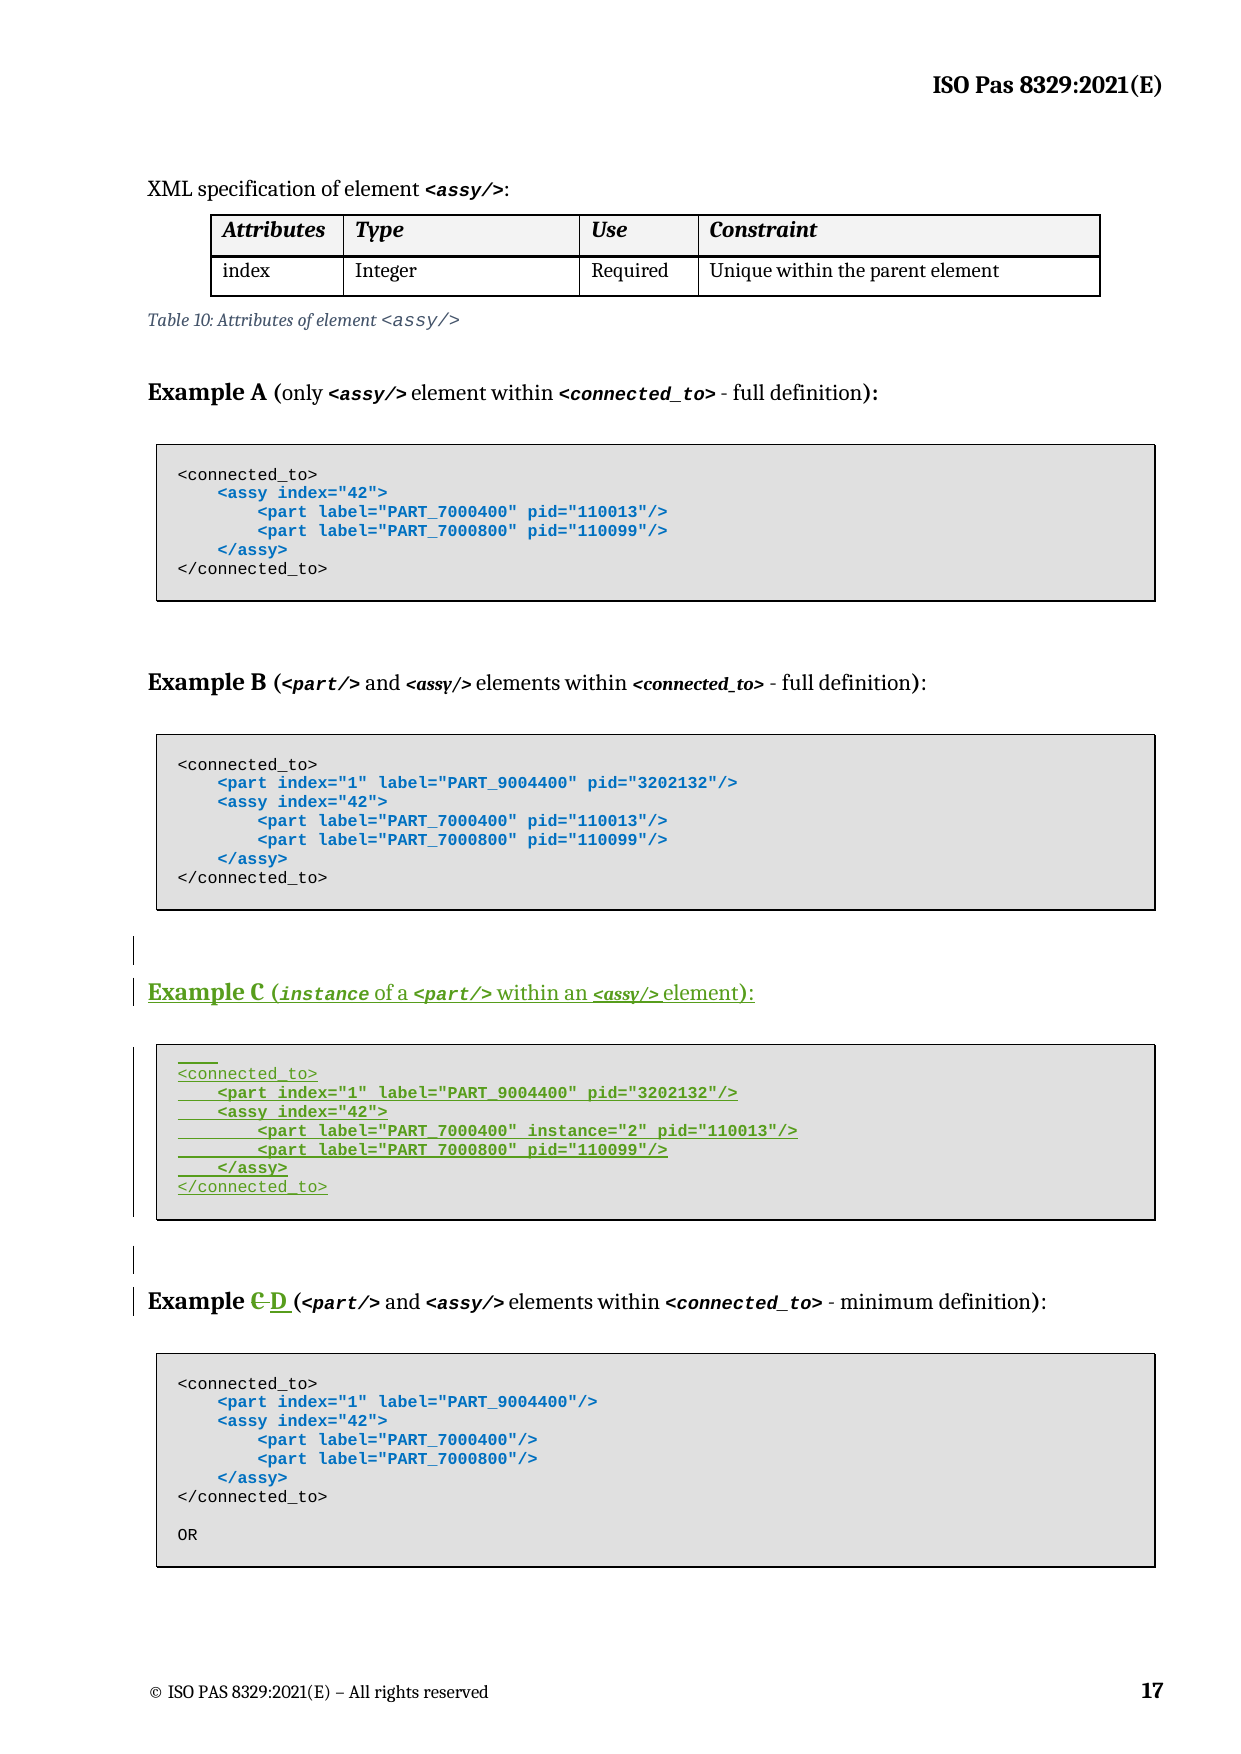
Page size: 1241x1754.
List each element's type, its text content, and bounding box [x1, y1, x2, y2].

text Example (<part/> and <assy/> elements within <connected_to> - minimum definition): [148, 1287, 1163, 1316]
text Example A (only <assy/> element within <connected_to> - full definition): [148, 378, 1163, 407]
text </connected_to> [157, 866, 1154, 885]
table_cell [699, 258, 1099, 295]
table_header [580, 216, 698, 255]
text </assy> [157, 847, 1154, 866]
text <part label="PART_7000400" pid="110013"/> [157, 810, 1154, 828]
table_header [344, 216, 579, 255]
text <assy index="42"> [157, 791, 1154, 810]
text OR [157, 1523, 1154, 1542]
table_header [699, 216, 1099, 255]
text Table 10: Attributes of element <assy/> [148, 309, 1163, 332]
text Example B (<part/> and <assy/> elements within <connected_to> - full definition): [148, 668, 1163, 697]
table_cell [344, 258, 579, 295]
text </connected_to> [157, 1485, 1154, 1504]
text <assy index="42"> [157, 482, 1154, 501]
text <part index="1" label="PART_9004400"/> [157, 1391, 1154, 1410]
text <connected_to> [157, 1372, 1154, 1391]
text </assy> [157, 538, 1154, 557]
text </connected_to> [157, 557, 1154, 576]
text <assy index="42"> [157, 1410, 1154, 1429]
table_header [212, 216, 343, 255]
text </assy> [157, 1466, 1154, 1485]
text <part label="PART_7000800" pid="110099"/> [157, 519, 1154, 538]
text <part label="PART_7000800" pid="110099"/> [157, 828, 1154, 847]
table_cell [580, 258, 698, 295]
text <part label="PART_7000400"/> [157, 1429, 1154, 1447]
text <part label="PART_7000800"/> [157, 1447, 1154, 1466]
text <part label="PART_7000400" pid="110013"/> [157, 501, 1154, 519]
text <connected_to> [157, 463, 1154, 482]
text <part index="1" label="PART_9004400" pid="3202132"/> [157, 772, 1154, 791]
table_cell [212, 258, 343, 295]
text XML specification of element <assy/>: [148, 174, 1163, 202]
text <connected_to> [157, 753, 1154, 772]
